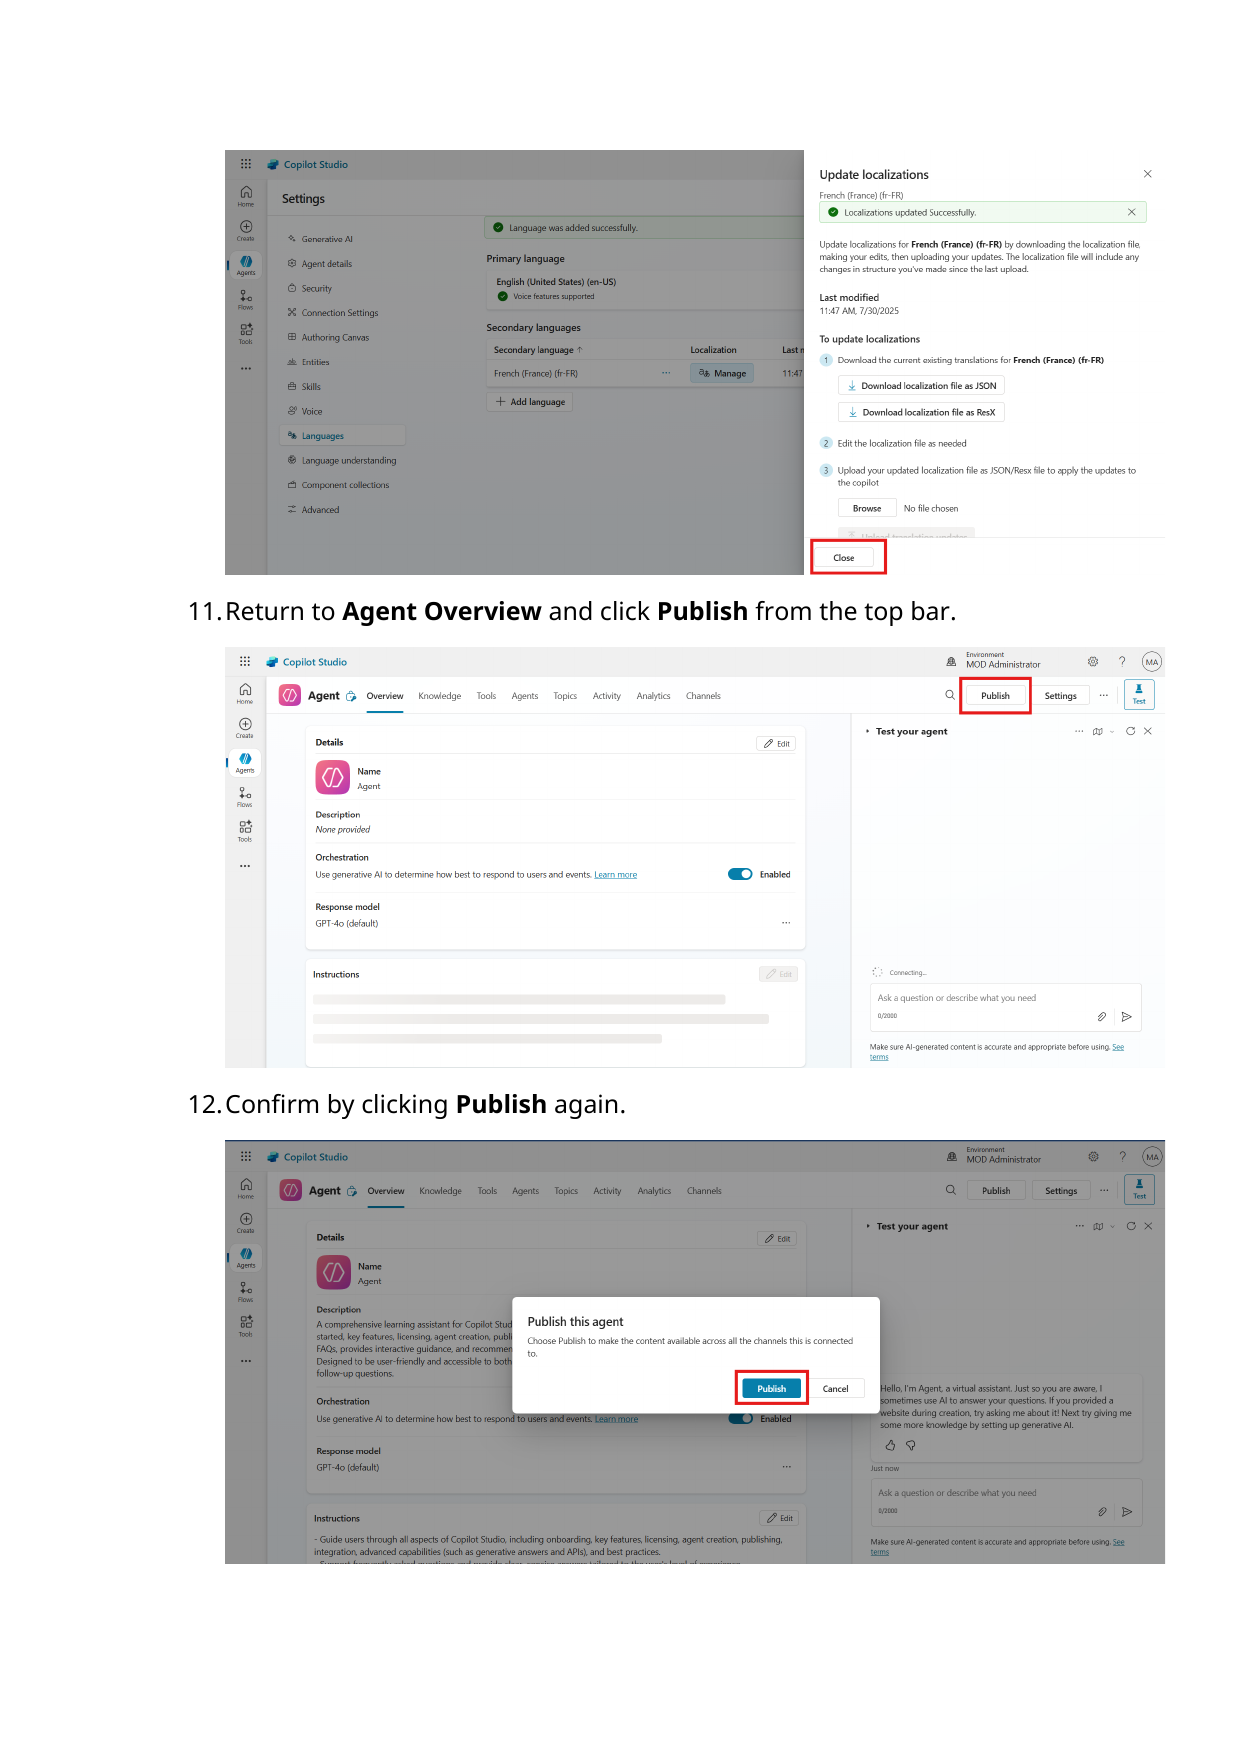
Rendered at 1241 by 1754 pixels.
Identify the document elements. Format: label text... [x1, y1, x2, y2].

picture [225, 150, 1166, 575]
picture [225, 647, 1166, 1068]
list Return to Agent Overview and click Publish from the top bar. [187, 594, 1090, 628]
list Confirm by clicking Publish again. [187, 1087, 1090, 1121]
picture [225, 1140, 1166, 1564]
